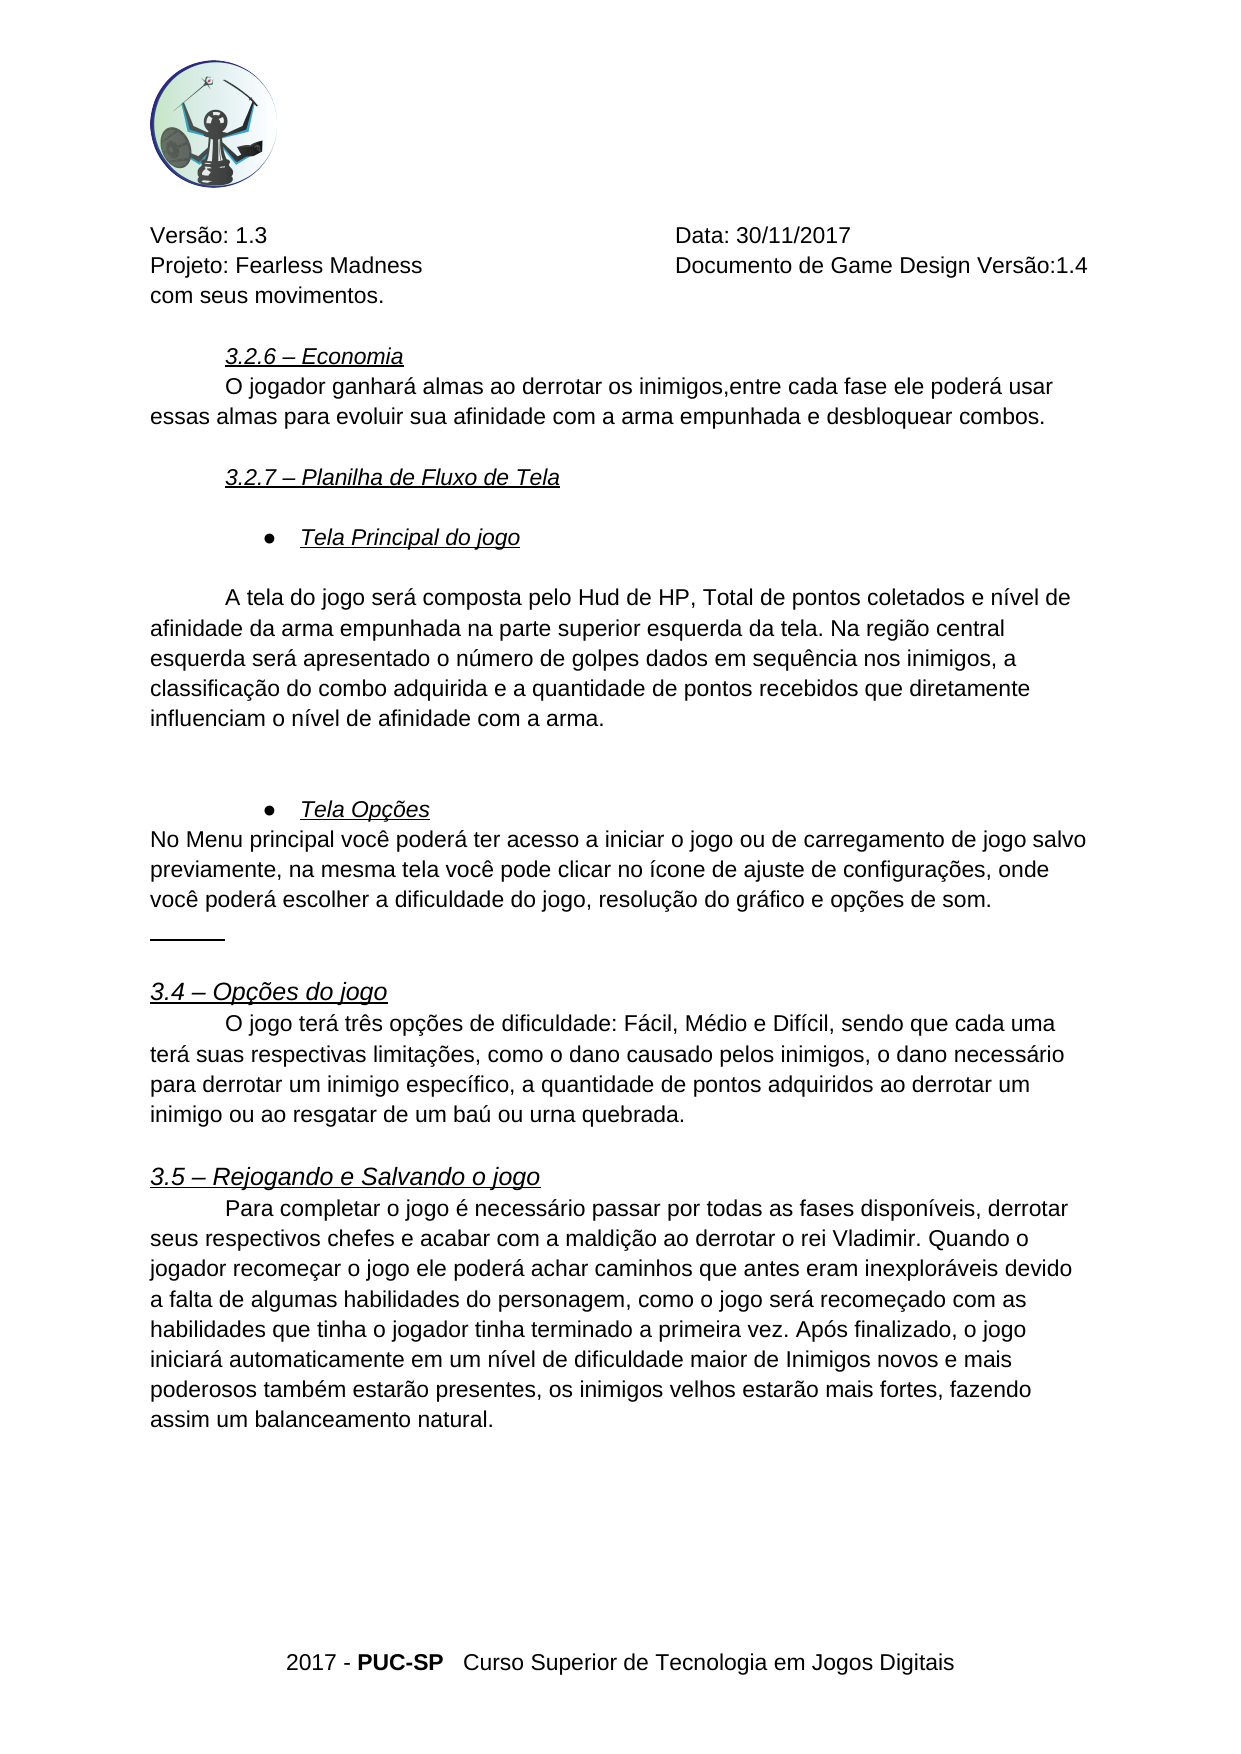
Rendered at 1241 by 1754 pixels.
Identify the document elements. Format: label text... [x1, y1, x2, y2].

picture [150, 60, 278, 188]
text No Menu principal você poderá ter acesso a iniciar o jogo ou de carregamento de jogo salvo previamente, na mesma tela você pode clicar no ícone de ajuste de configurações, onde você poderá escolher a dificuldade do jogo, resolução do gráfico e opções de som. 3.4 – Opções do jogo [150, 826, 1090, 1006]
text A tela do jogo será composta pelo Hud de HP, Total de pontos coletados e nível de afinidade da arma empunhada na parte superior esquerda da tela. Na região central esquerda será apresentado o número de golpes dados em sequência nos inimigos, a classificação do combo adquirida e a quantidade de pontos recebidos que diretamente influenciam o nível de afinidade com a arma. [150, 584, 1090, 731]
list Tela Principal do jogo [262, 524, 1090, 550]
text O jogo terá três opções de dificuldade: Fácil, Médio e Difícil, sendo que cada uma terá suas respectivas limitações, como o dano causado pelos inimigos, o dano necessário para derrotar um inimigo específico, a quantidade de pontos adquiridos ao derrotar um inimigo ou ao resgatar de um baú ou urna quebrada. 3.5 – Rejogando e Salvando o jogo [150, 1010, 1090, 1191]
list Tela Opções [262, 796, 1090, 822]
text 3.2.6 – Economia O jogador ganhará almas ao derrotar os inimigos,entre cada fase ele poderá usar essas almas para evoluir sua afinidade com a arma empunhada e desbloquear combos. 3.2.7 – Planilha de Fluxo de Tela [150, 343, 1090, 520]
text Para completar o jogo é necessário passar por todas as fases disponíveis, derrotar seus respectivos chefes e acabar com a maldição ao derrotar o rei Vladimir. Quando o jogador recomeçar o jogo ele poderá achar caminhos que antes eram inexploráveis devido a falta de algumas habilidades do personagem, como o jogo será recomeçado com as habilidades que tinha o jogador tinha terminado a primeira vez. Após finalizado, o jogo iniciará automaticamente em um nível de dificuldade maior de Inimigos novos e mais poderosos também estarão presentes, os inimigos velhos estarão mais fortes, fazendo assim um balanceamento natural. [150, 1195, 1090, 1433]
